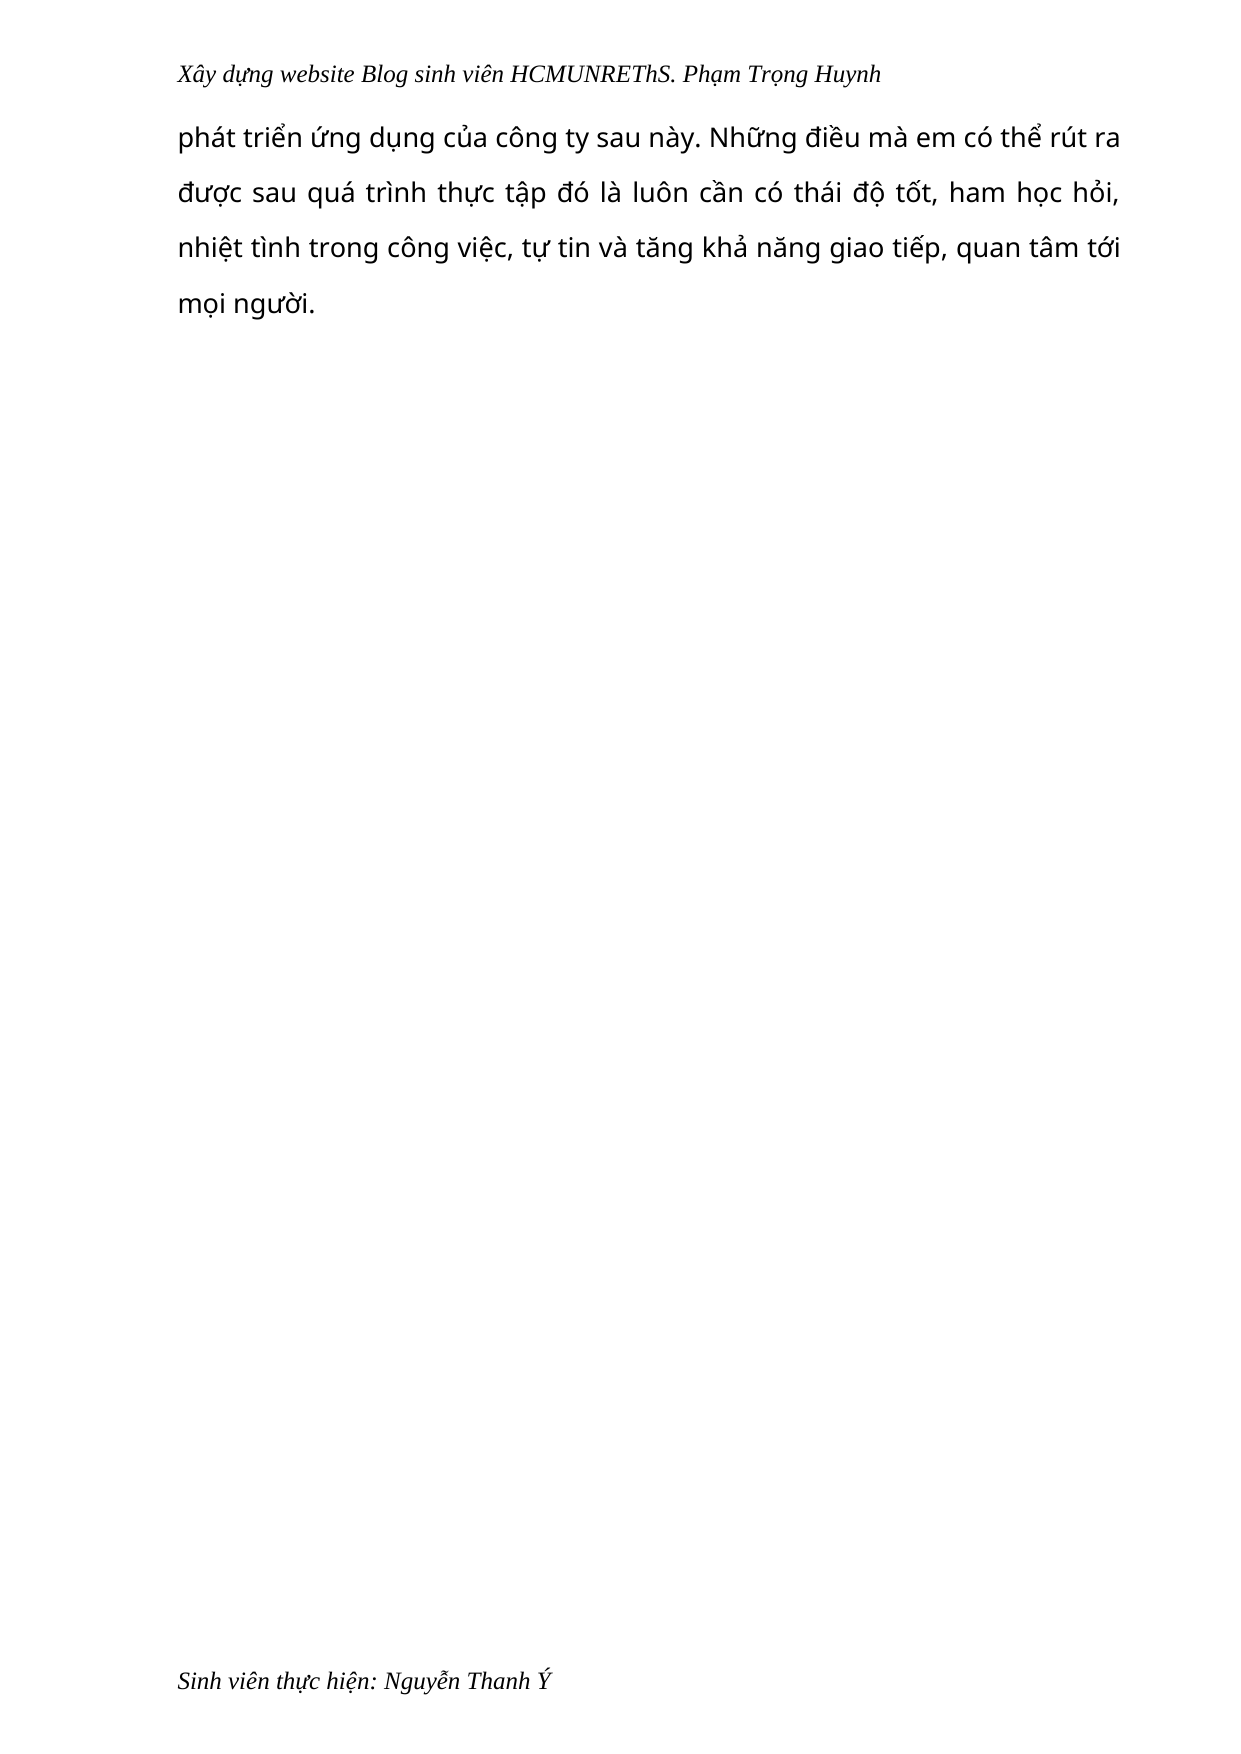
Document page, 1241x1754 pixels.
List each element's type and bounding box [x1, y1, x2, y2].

text [177, 118, 1122, 321]
